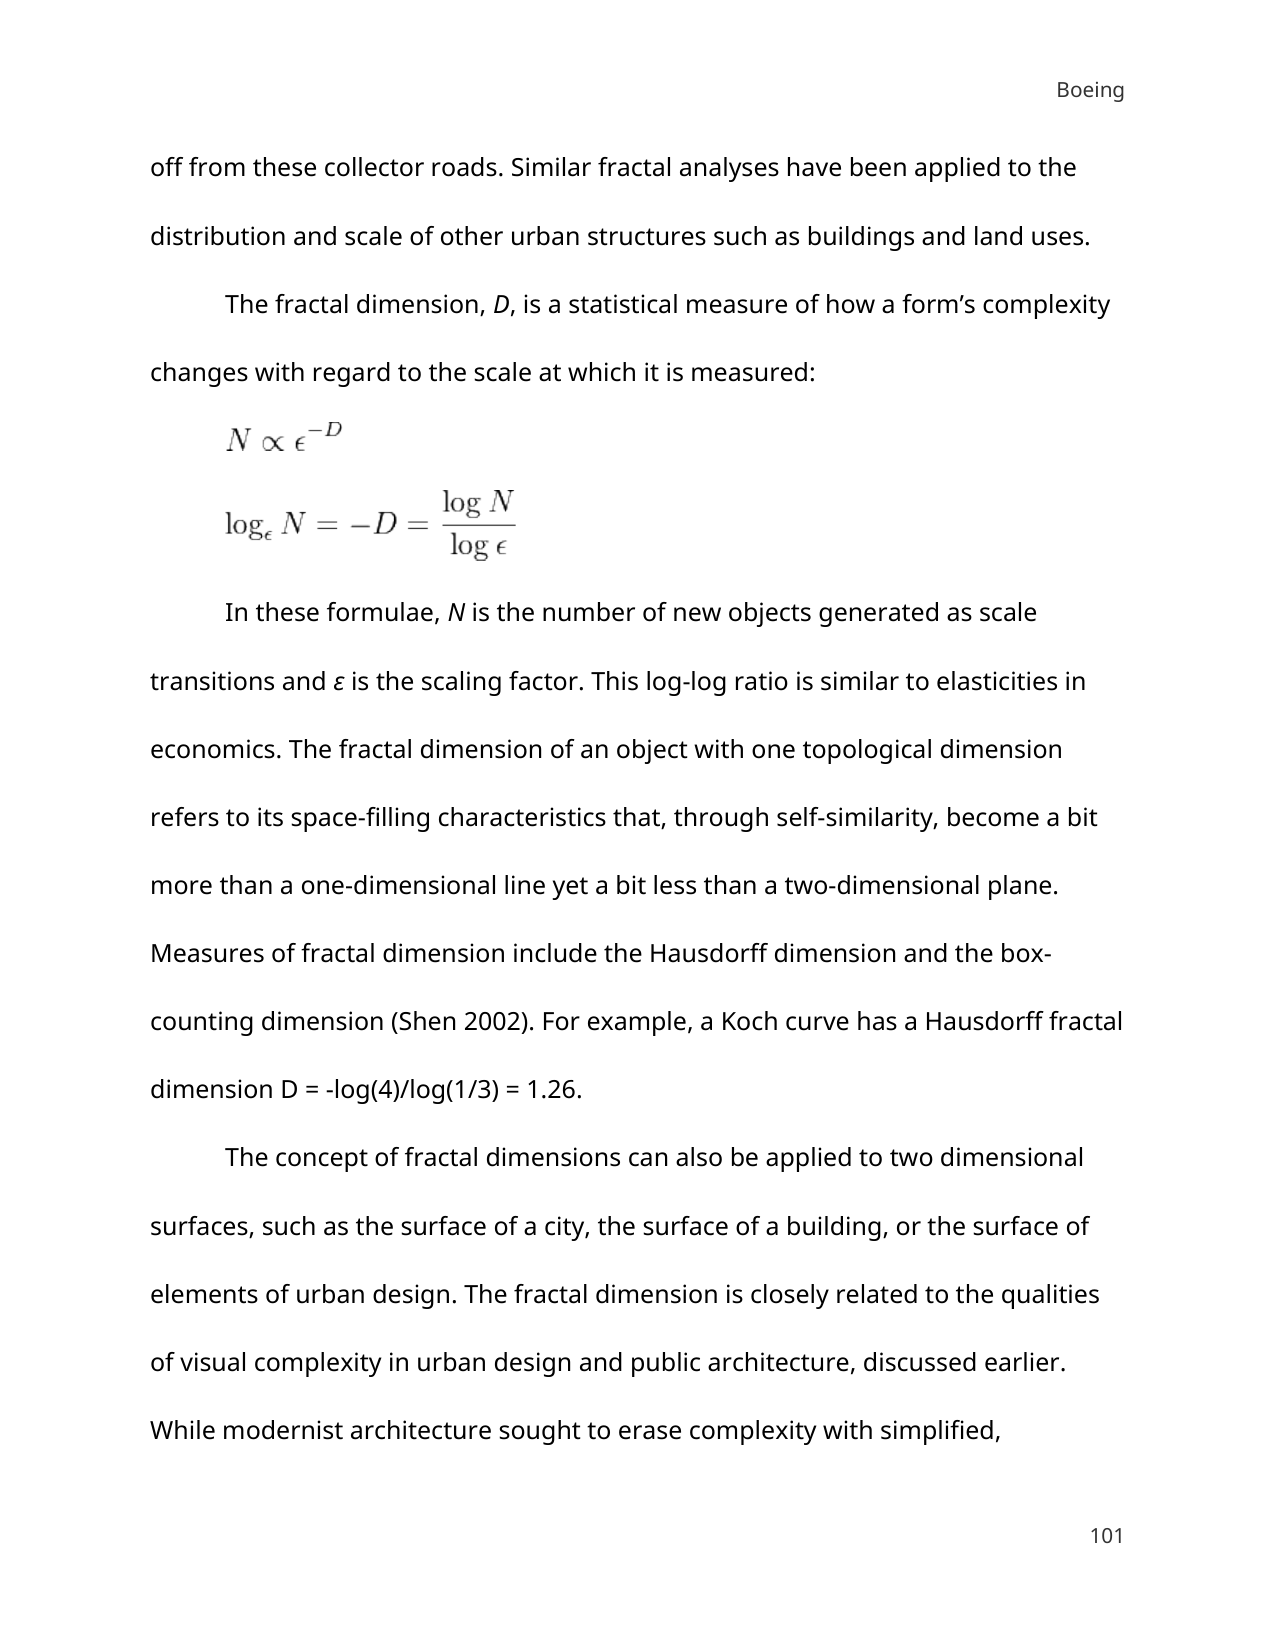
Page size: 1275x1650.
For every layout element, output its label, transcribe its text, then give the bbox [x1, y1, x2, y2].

picture [225, 490, 516, 561]
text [150, 1140, 1125, 1447]
text The fractal dimension, D, is a statistical measure of how a form’s complexity changes with regard to the scale at which it is measured: [150, 286, 1125, 388]
picture [225, 422, 343, 451]
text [150, 150, 1125, 252]
text In these formulae, N is the number of new objects generated as scale transitions and ε is the scaling factor. This log-log ratio is similar to elasticities in economics. The fractal dimension of an object with one topological dimension refers to its space-filling characteristics that, through self-similarity, become a bit more than a one-dimensional line yet a bit less than a two-dimensional plane. Measures of fractal dimension include the Hausdorff dimension and the box-counting dimension (Shen 2002). For example, a Koch curve has a Hausdorff fractal dimension D = -log(4)/log(1/3) = 1.26. [150, 595, 1125, 1106]
